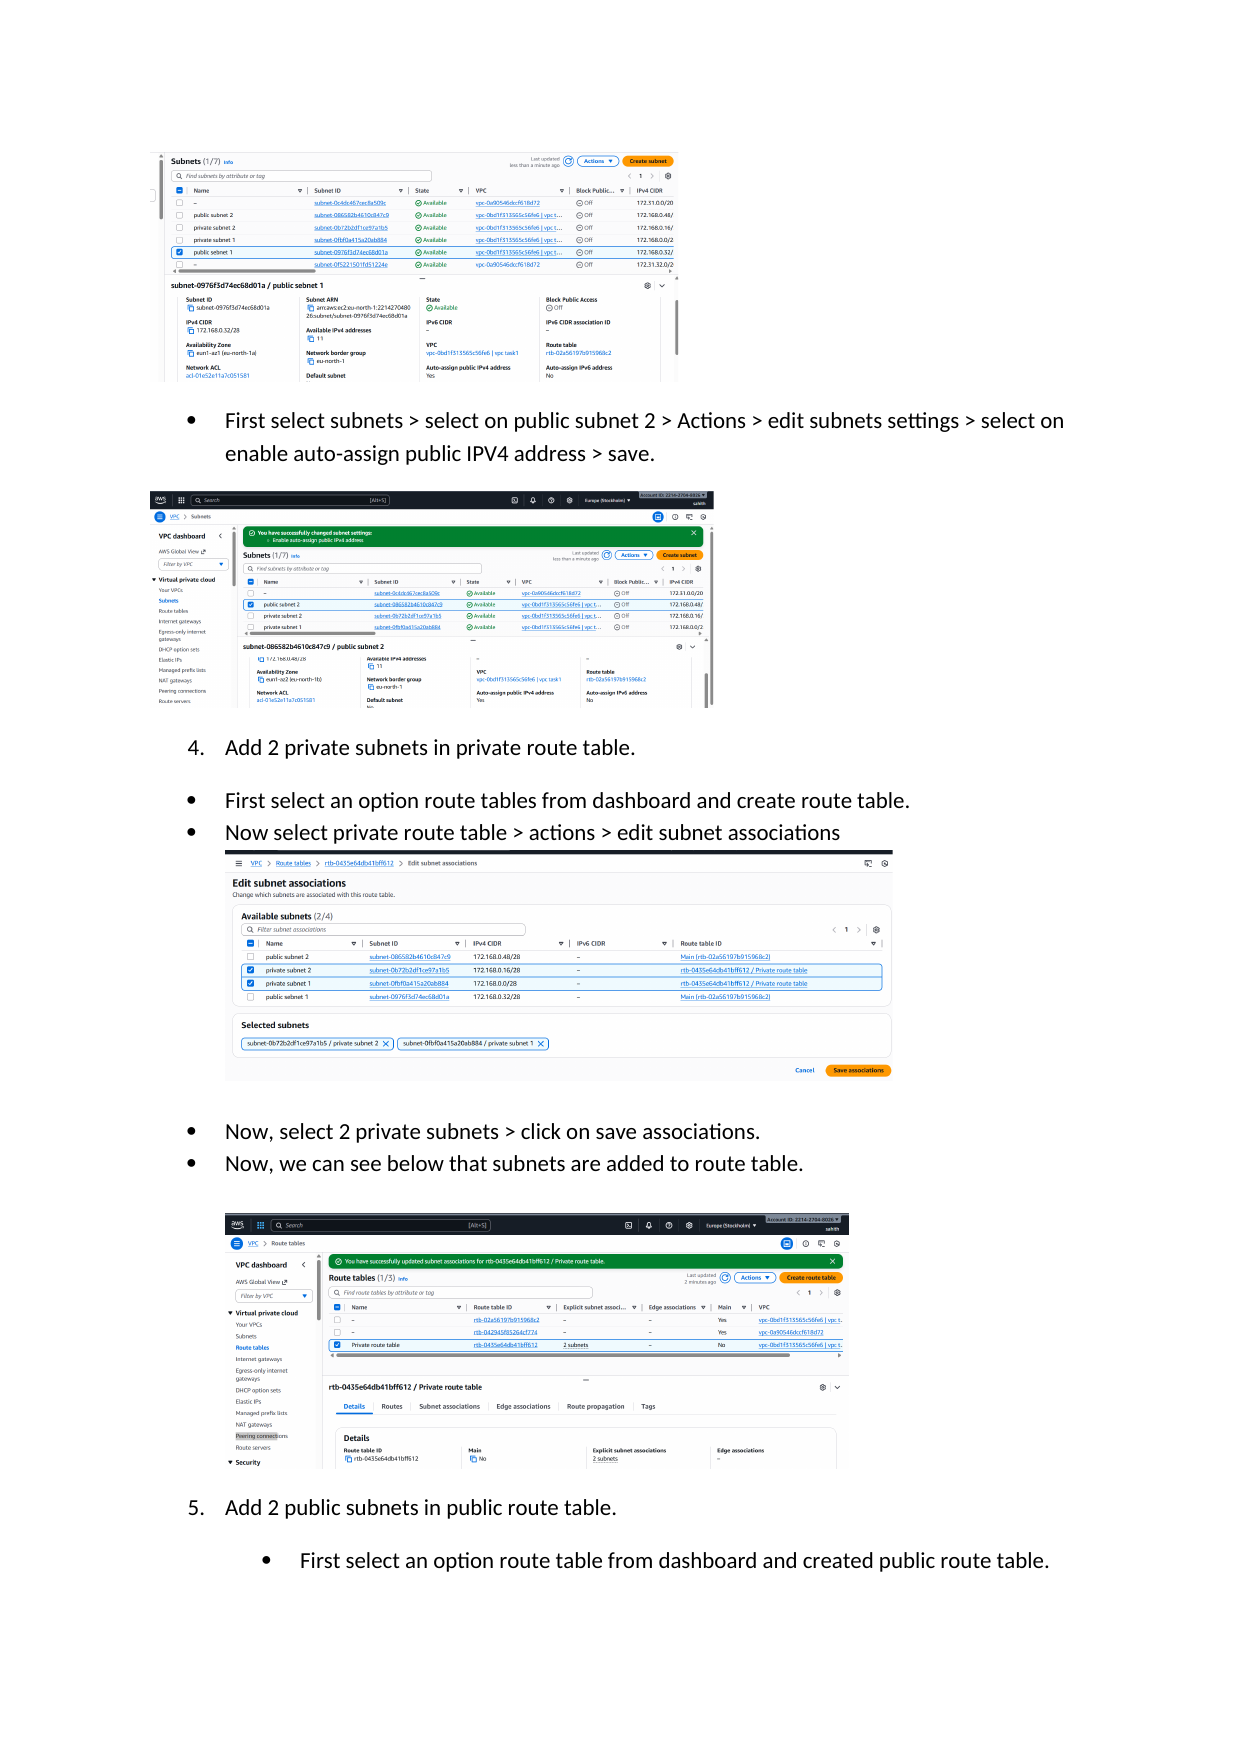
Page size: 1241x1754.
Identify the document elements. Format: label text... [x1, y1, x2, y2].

picture [150, 150, 679, 382]
list Add 2 public subnets in public route table. [187, 1493, 1090, 1521]
list Now, select 2 private subnets > click on save associations. [187, 1117, 1090, 1145]
picture [225, 1213, 849, 1469]
list Now select private route table > actions > edit subnet associations [187, 818, 1090, 846]
list First select an option route tables from dashboard and create route table. [187, 786, 1090, 814]
list Add 2 private subnets in private route table. [187, 733, 1090, 761]
list Now, we can see below that subnets are added to route table. [187, 1149, 1090, 1177]
picture [225, 850, 893, 1081]
list First select an option route table from dashboard and created public route table. [262, 1546, 1090, 1574]
list First select subnets > select on public subnet 2 > Actions > edit subnets settings > select on enable auto-assign public IPV4 address > save. [187, 407, 1090, 467]
picture [150, 491, 714, 708]
